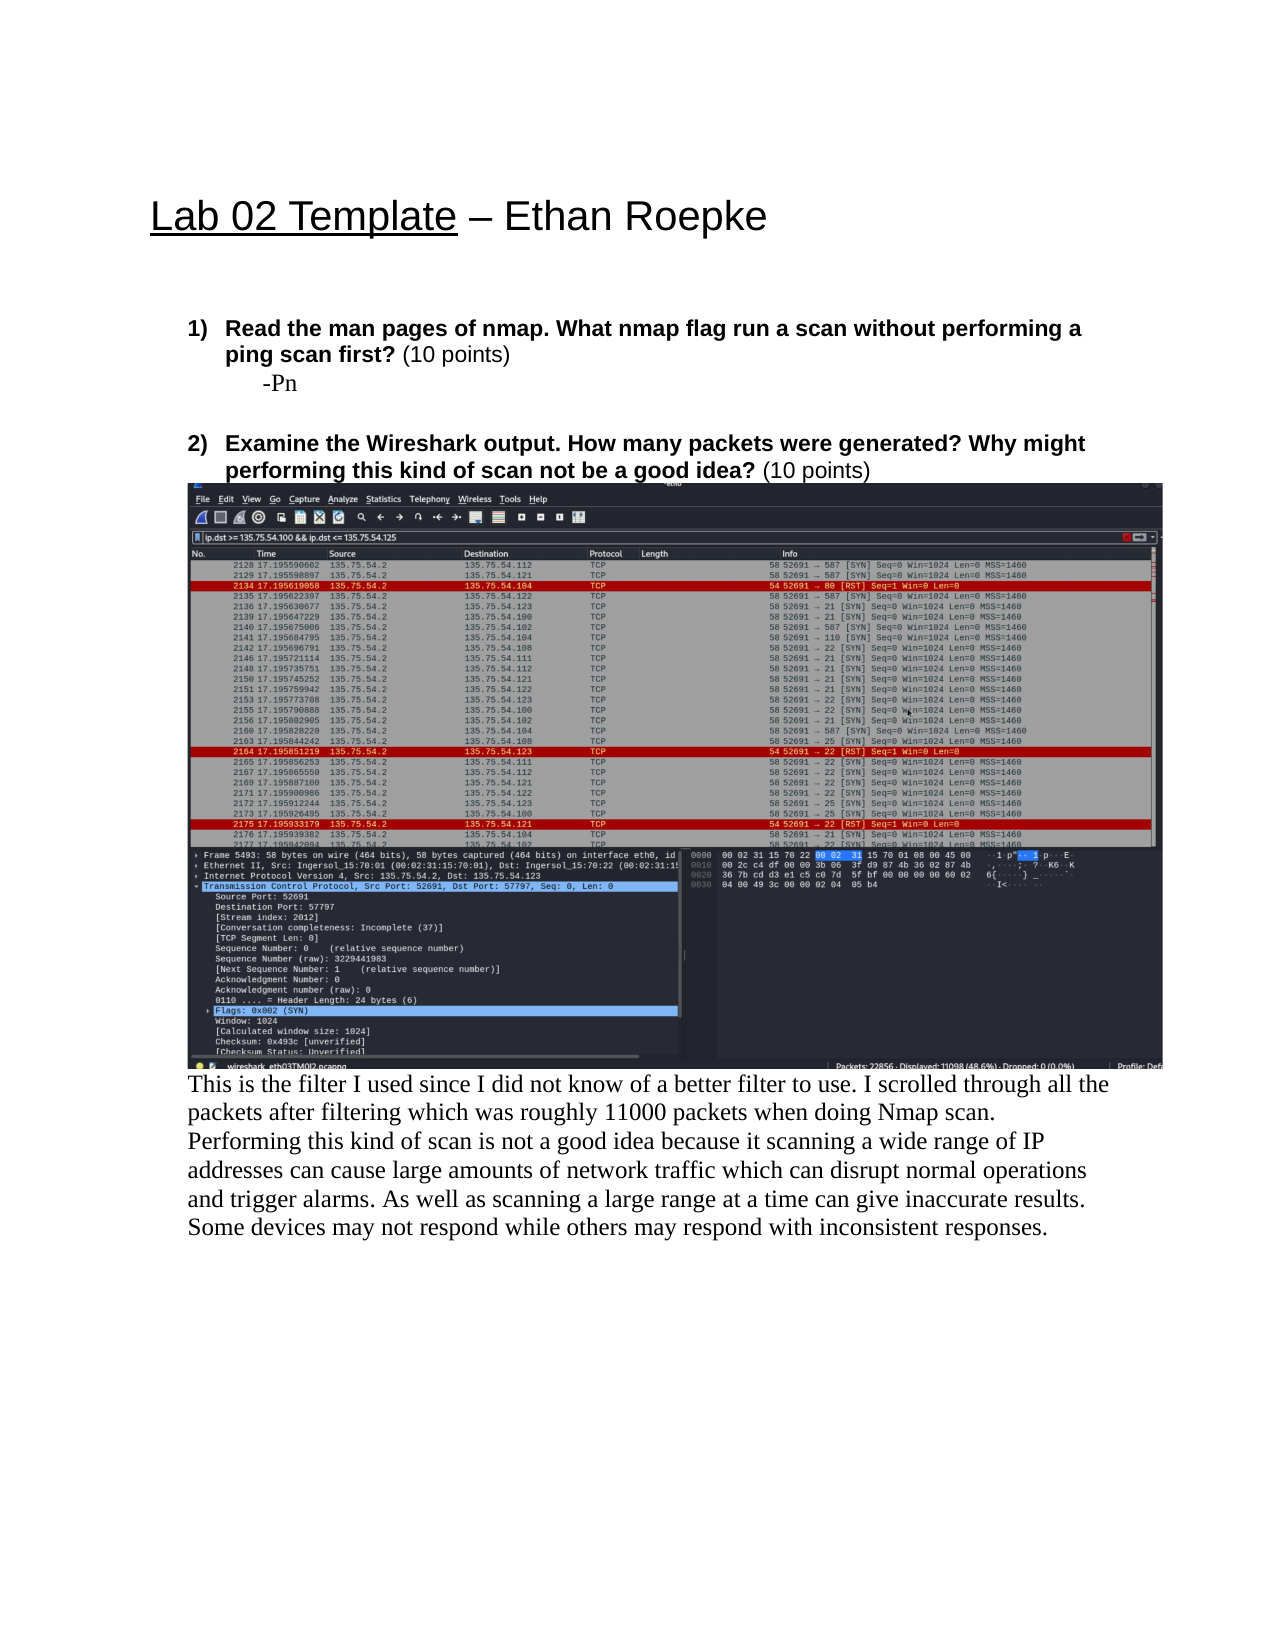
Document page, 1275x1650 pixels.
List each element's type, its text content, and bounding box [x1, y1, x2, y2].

list Read the man pages of nmap. What nmap flag run a scan without performing a ping scan first? (10 points) [187, 315, 1125, 368]
text Lab 02 Template – Ethan Roepke [150, 192, 1125, 239]
picture [187, 483, 1163, 1069]
text -Pn [225, 368, 1125, 430]
text This is the filter I used since I did not know of a better filter to use. I scrolled through all the packets after filtering which was roughly 11000 packets when doing Nmap scan. Performing this kind of scan is not a good idea because it scanning a wide range of IP addresses can cause large amounts of network traffic which can disrupt normal operations and trigger alarms. As well as scanning a large range at a time can give inaccurate results. Some devices may not respond while others may respond with inconsistent responses. [187, 1069, 1125, 1241]
list Examine the Wireshark output. How many packets were generated? Why might performing this kind of scan not be a good idea? (10 points) [187, 430, 1125, 483]
